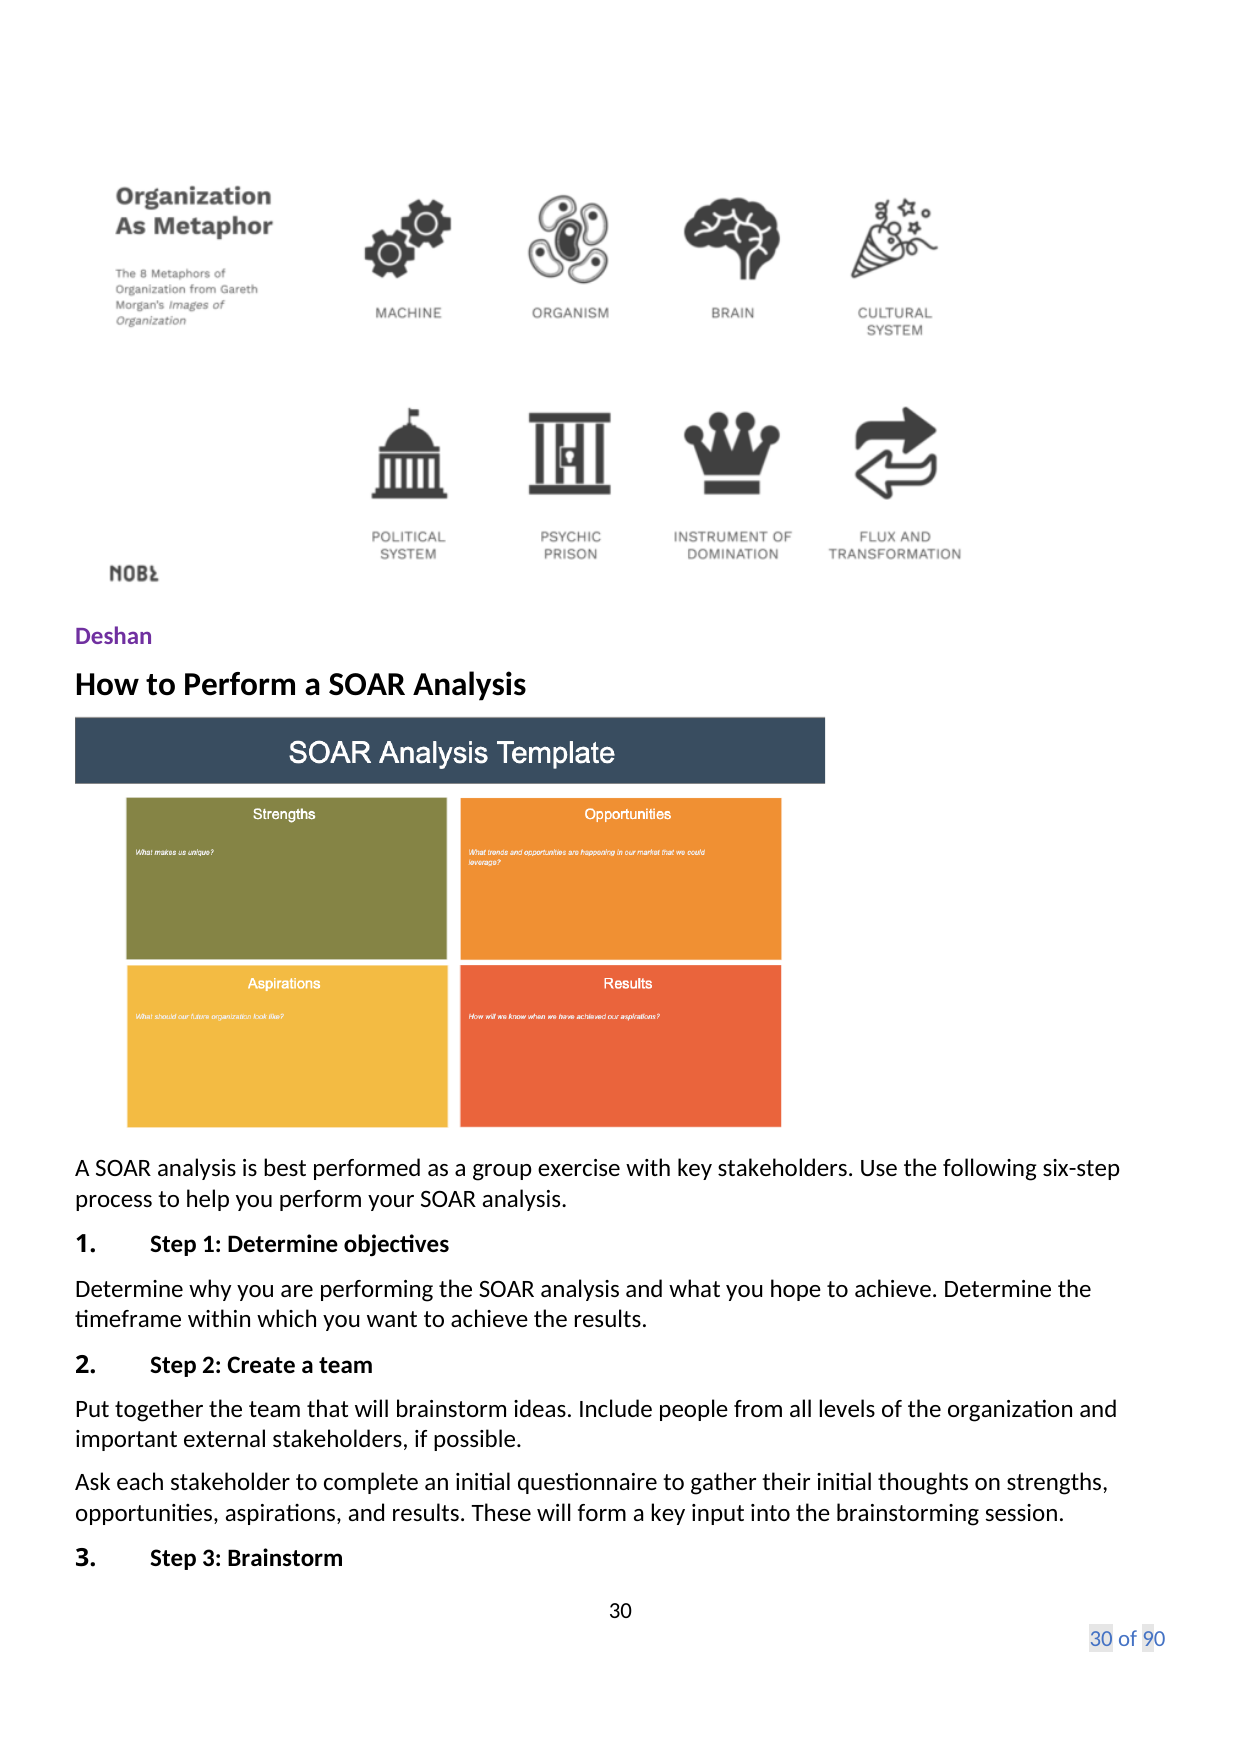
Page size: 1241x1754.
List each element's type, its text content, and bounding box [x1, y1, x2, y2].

text Ask each stakeholder to complete an initial questionnaire to gather their initial thoughts on strengths, opportunities, aspirations, and results. These will form a key input into the brainstorming session. [75, 1466, 1165, 1527]
text A SOAR analysis is best performed as a group exercise with key stakeholders. Use the following six-step process to help you perform your SOAR analysis. [75, 1153, 1165, 1214]
picture [75, 129, 1014, 621]
subtitle How to Perform a SOAR Analysis [75, 663, 1165, 704]
subtitle Step 2: Create a team [75, 1346, 1165, 1380]
text Deshan [75, 620, 1165, 651]
text Put together the team that will brainstorm ideas. Include people from all levels of the organization and important external stakeholders, if possible. [75, 1393, 1165, 1454]
text Determine why you are performing the SOAR analysis and what you hope to achieve. Determine the timeframe within which you want to achieve the results. [75, 1273, 1165, 1334]
picture [75, 716, 826, 1141]
subtitle Step 1: Determine objectives [75, 1226, 1165, 1260]
subtitle Step 3: Brainstorm [75, 1540, 1165, 1574]
